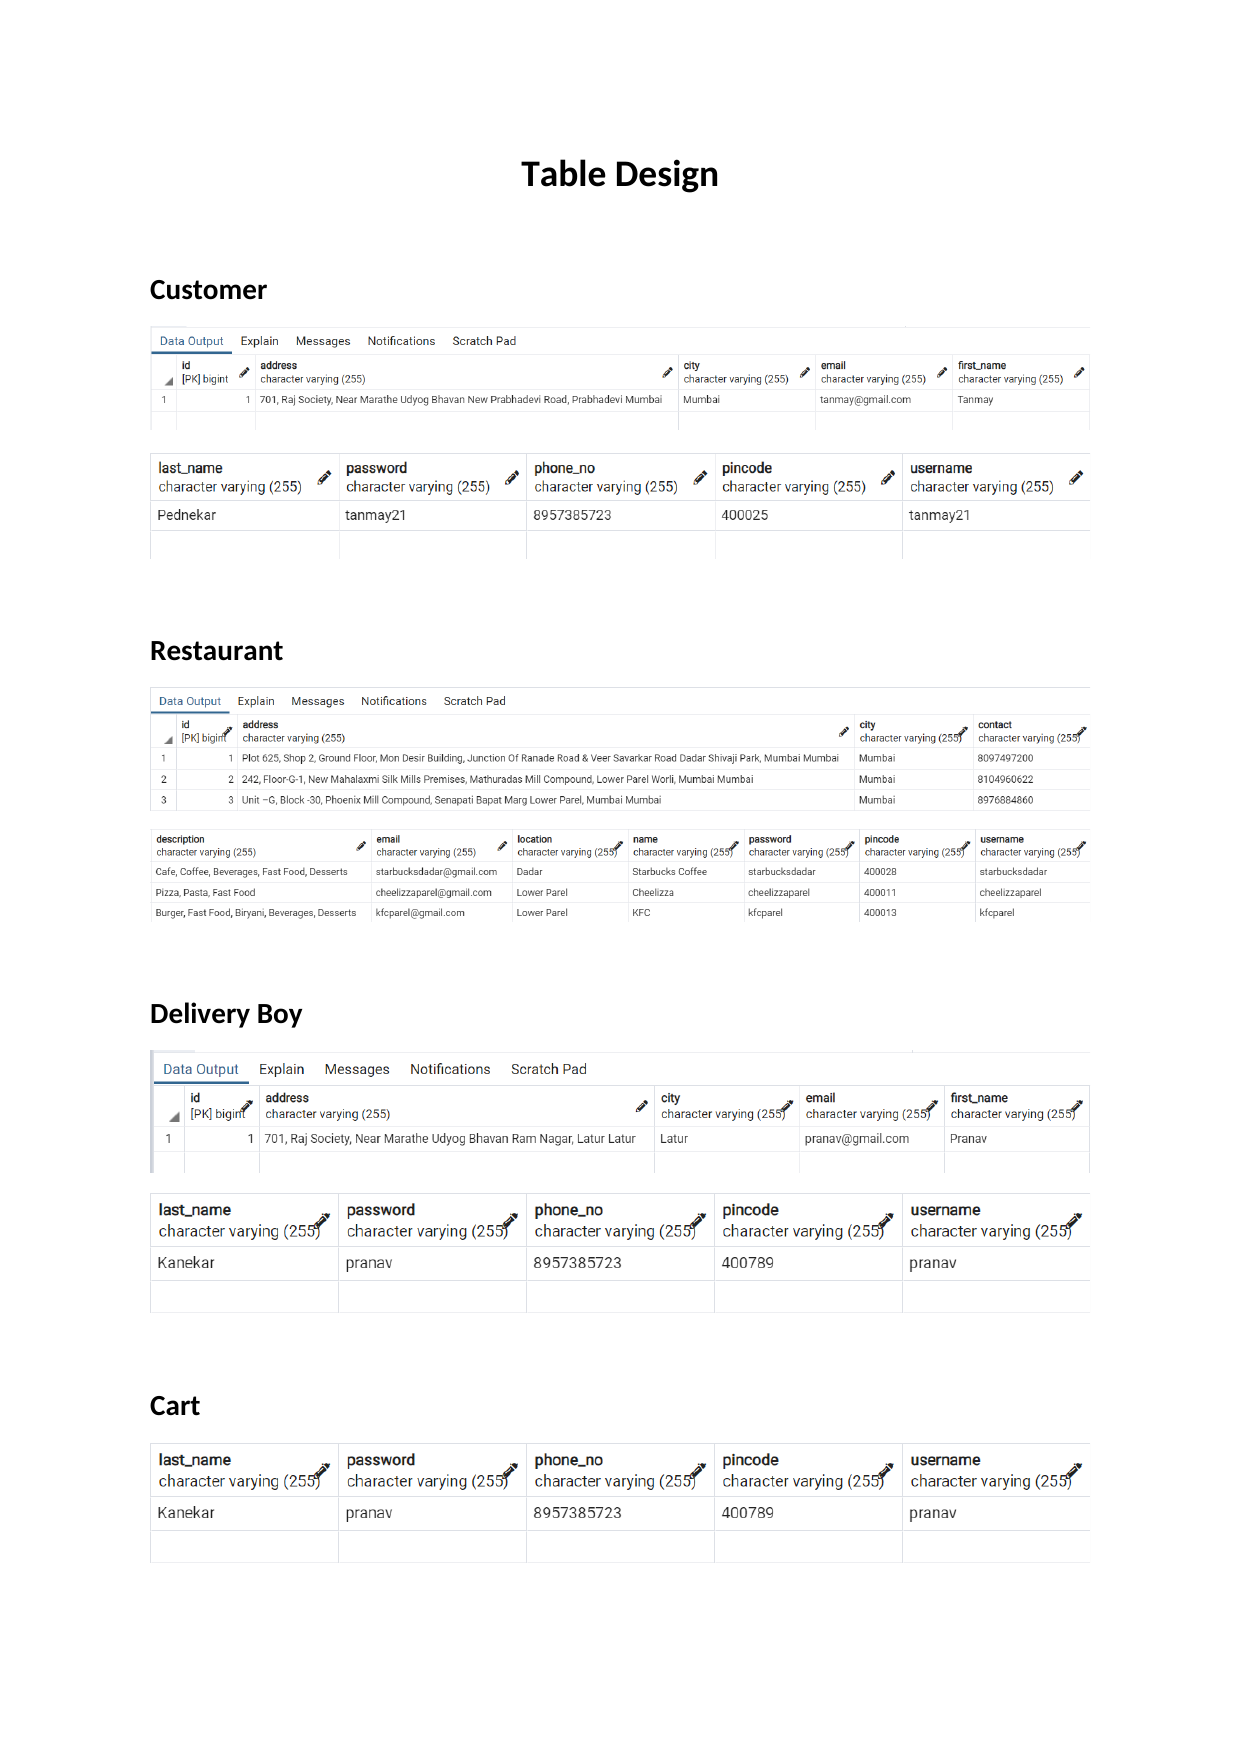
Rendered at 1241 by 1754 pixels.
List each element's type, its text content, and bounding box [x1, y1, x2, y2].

picture [150, 687, 1091, 811]
text Customer [150, 271, 1090, 307]
picture [150, 326, 1091, 430]
text Restaurant [150, 632, 1090, 668]
text Table Design [150, 150, 1090, 196]
text Delivery Boy [150, 996, 1090, 1031]
picture [150, 1050, 1091, 1173]
picture [150, 828, 1091, 922]
picture [150, 1191, 1091, 1313]
picture [150, 1441, 1091, 1563]
text Cart [150, 1387, 1090, 1422]
picture [150, 448, 1091, 559]
